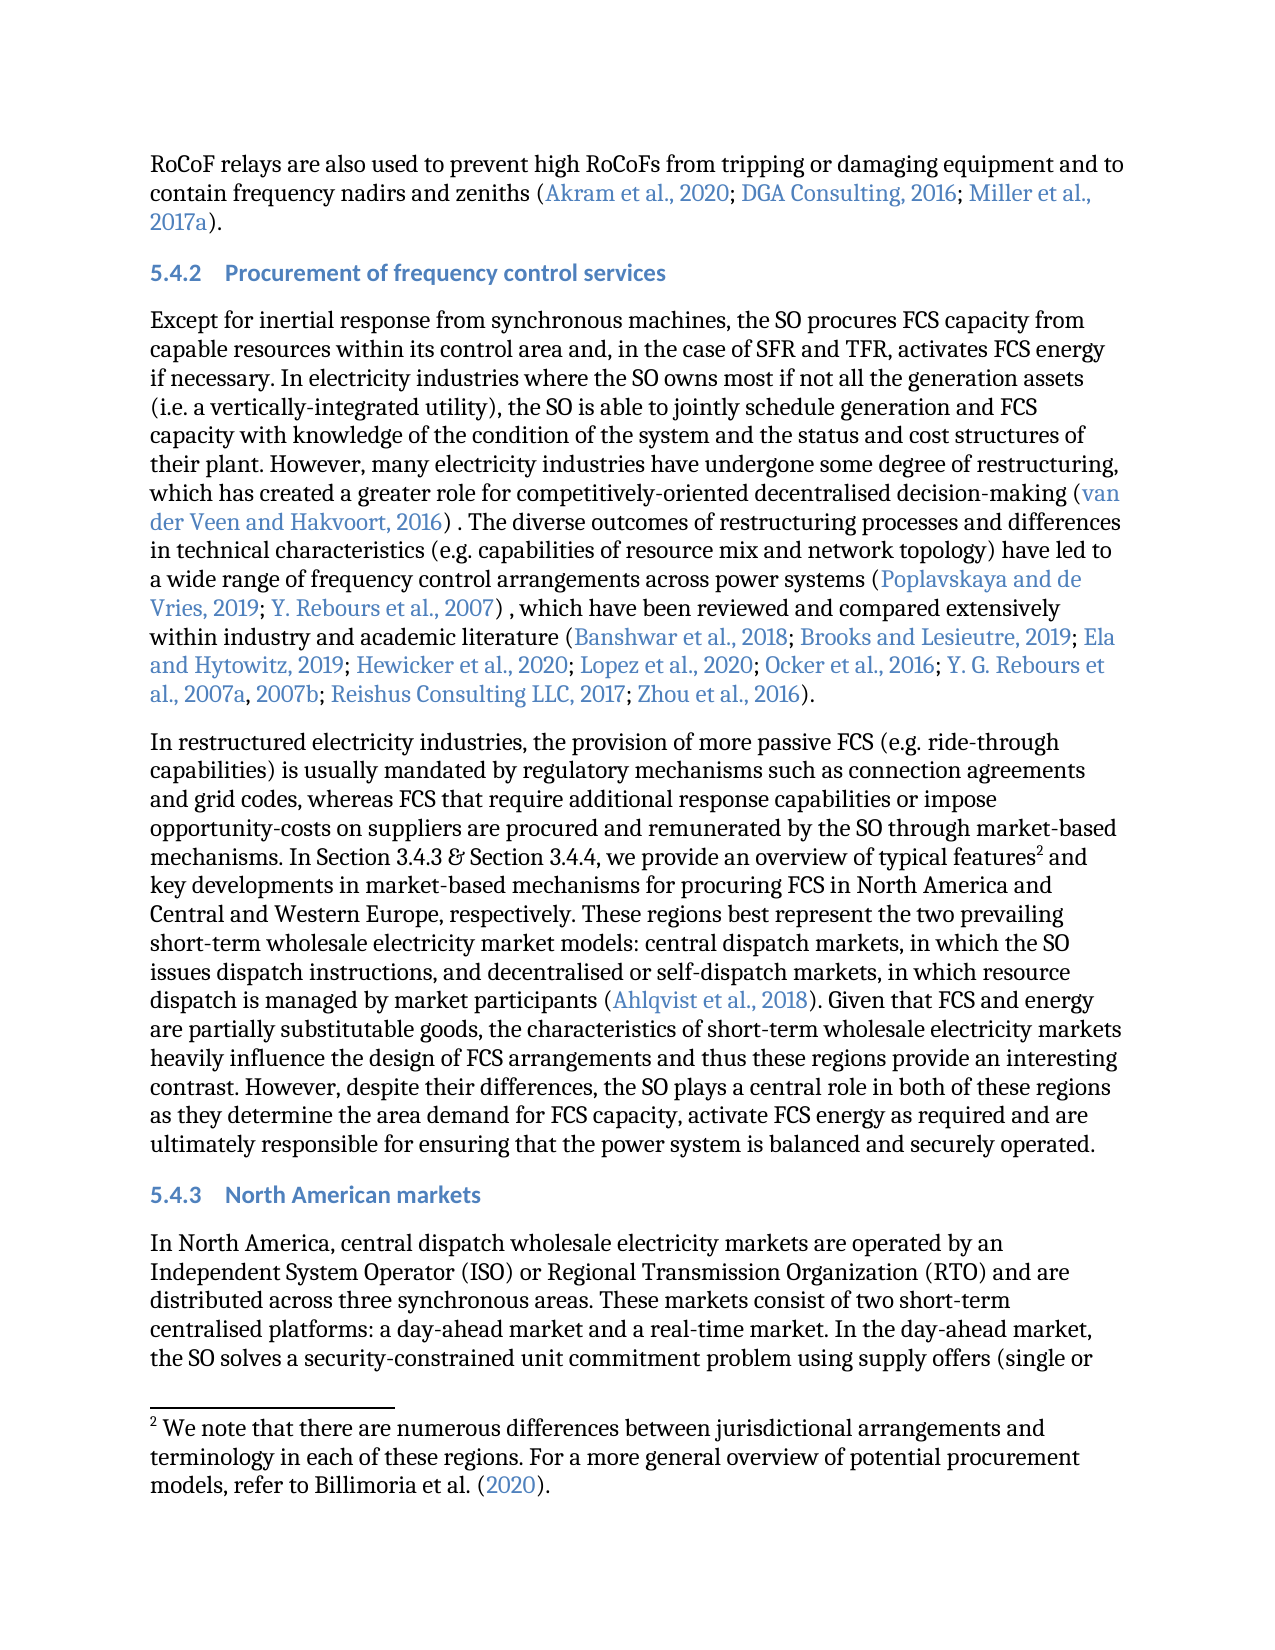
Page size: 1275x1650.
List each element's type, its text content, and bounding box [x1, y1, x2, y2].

text Except for inertial response from synchronous machines, the SO procures FCS capacity from capable resources within its control area and, in the case of SFR and TFR, activates FCS energy if necessary. In electricity industries where the SO owns most if not all the generation assets (i.e. a vertically-integrated utility), the SO is able to jointly schedule generation and FCS capacity with knowledge of the condition of the system and the status and cost structures of their plant. However, many electricity industries have undergone some degree of restructuring, which has created a greater role for competitively-oriented decentralised decision-making (van der Veen and Hakvoort, 2016) . The diverse outcomes of restructuring processes and differences in technical characteristics (e.g. capabilities of resource mix and network topology) have led to a wide range of frequency control arrangements across power systems (Poplavskaya and de Vries, 2019; Y. Rebours et al., 2007) , which have been reviewed and compared extensively within industry and academic literature (Banshwar et al., 2018; Brooks and Lesieutre, 2019; Ela and Hytowitz, 2019; Hewicker et al., 2020; Lopez et al., 2020; Ocker et al., 2016; Y. G. Rebours et al., 2007a, 2007b; Reishus Consulting LLC, 2017; Zhou et al., 2016). [150, 306, 1125, 709]
text In restructured electricity industries, the provision of more passive FCS (e.g. ride-through capabilities) is usually mandated by regulatory mechanisms such as connection agreements and grid codes, whereas FCS that require additional response capabilities or impose opportunity-costs on suppliers are procured and remunerated by the SO through market-based mechanisms. In Section 3.4.3 & Section 3.4.4, we provide an overview of typical features and key developments in market-based mechanisms for procuring FCS in North America and Central and Western Europe, respectively. These regions best represent the two prevailing short-term wholesale electricity market models: central dispatch markets, in which the SO issues dispatch instructions, and decentralised or self-dispatch markets, in which resource dispatch is managed by market participants (Ahlqvist et al., 2018). Given that FCS and energy are partially substitutable goods, the characteristics of short-term wholesale electricity markets heavily influence the design of FCS arrangements and thus these regions provide an interesting contrast. However, despite their differences, the SO plays a central role in both of these regions as they determine the area demand for FCS capacity, activate FCS energy as required and are ultimately responsible for ensuring that the power system is balanced and securely operated. [150, 728, 1125, 1159]
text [150, 1229, 1125, 1373]
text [150, 150, 1125, 236]
subtitle 5.4.3 North American markets [150, 1180, 1125, 1210]
subtitle 5.4.2 Procurement of frequency control services [150, 257, 1125, 288]
